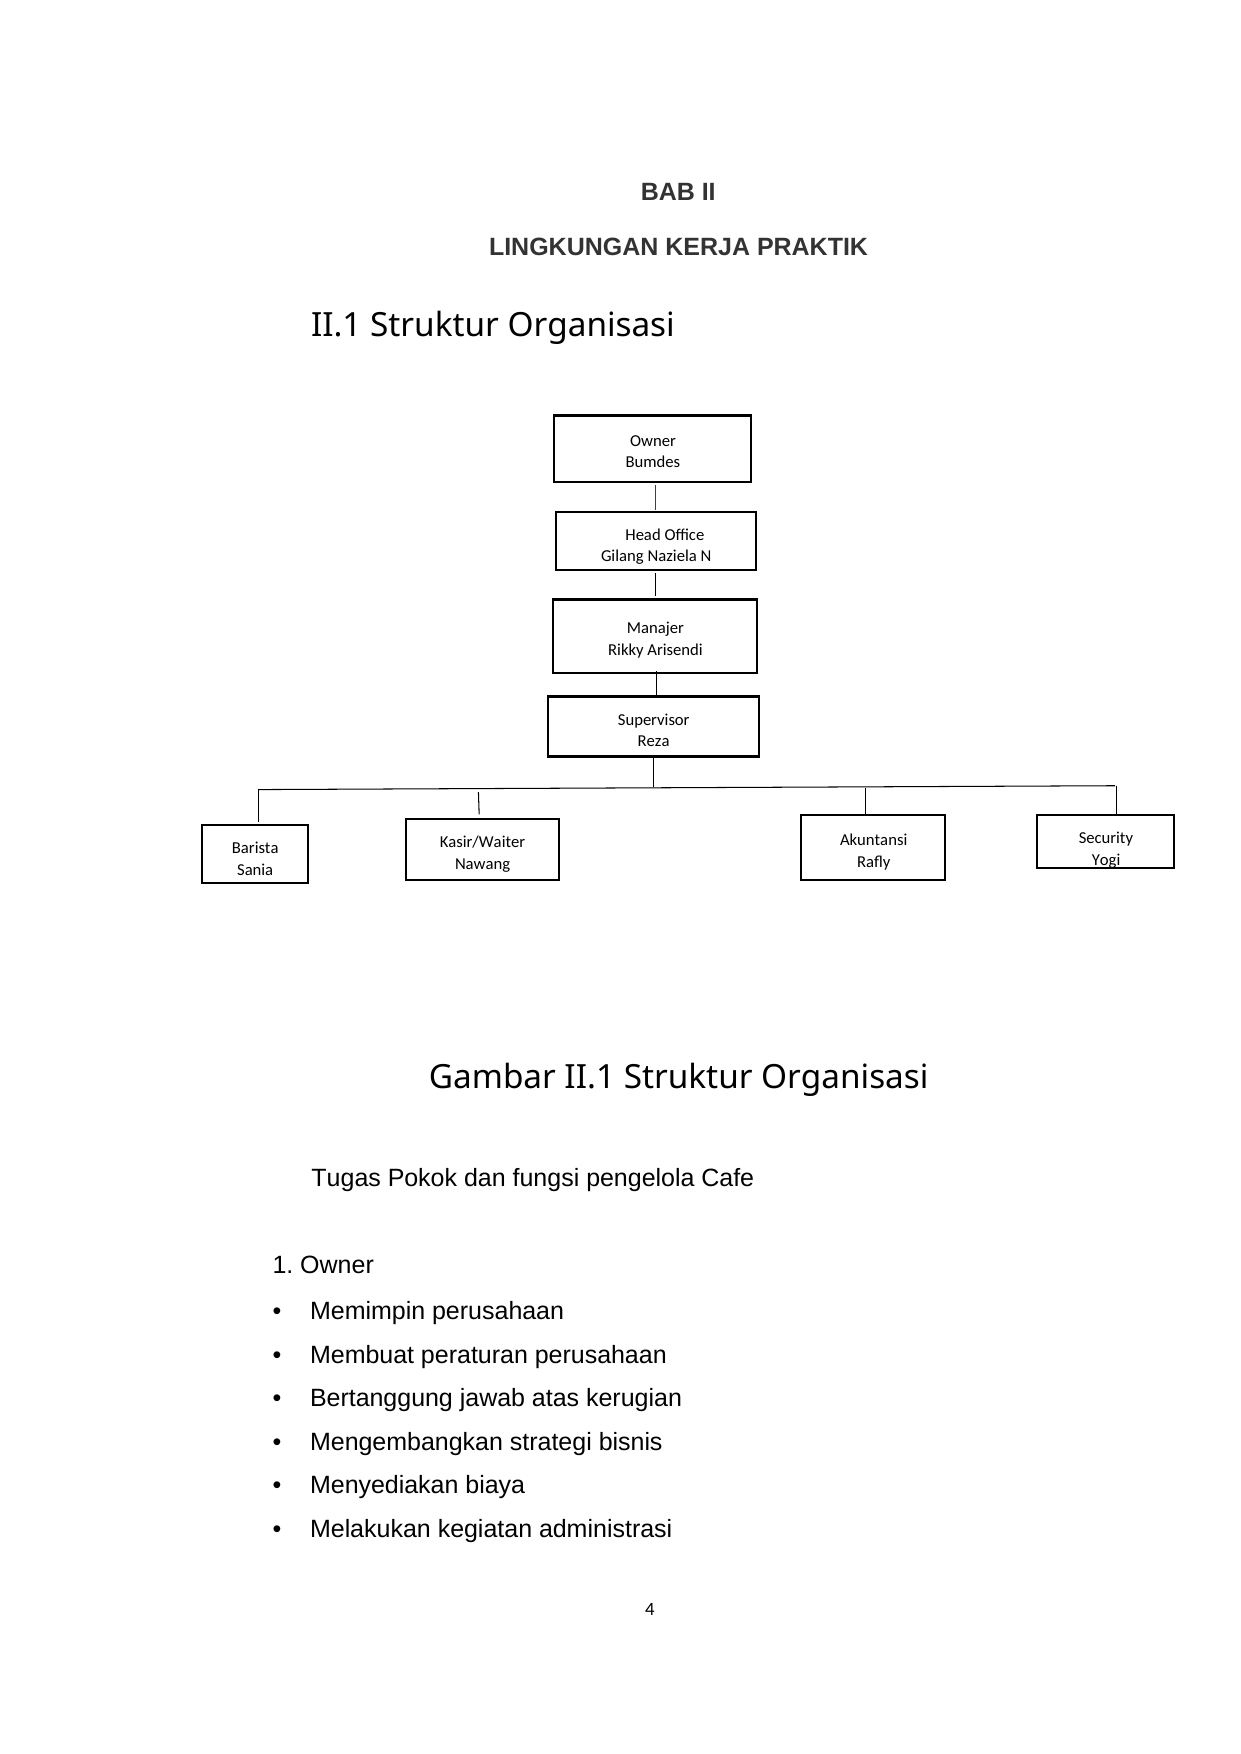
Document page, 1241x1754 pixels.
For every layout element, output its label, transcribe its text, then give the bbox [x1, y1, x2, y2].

subtitle II.1 Struktur Organisasi [311, 301, 1063, 346]
list Memimpin perusahaan [272, 1296, 1046, 1325]
list Mengembangkan strategi bisnis [272, 1427, 1046, 1456]
text 1. Owner [272, 1250, 1046, 1279]
list Bertanggung jawab atas kerugian [272, 1383, 1046, 1412]
list Membuat peraturan perusahaan [272, 1339, 1046, 1368]
picture [555, 423, 751, 473]
text LINGKUNGAN KERJA PRAKTIK [294, 232, 1063, 261]
list Melakukan kegiatan administrasi [272, 1514, 1046, 1543]
text BAB II [294, 177, 1062, 206]
subtitle Gambar II.1 Struktur Organisasi [294, 1053, 1063, 1098]
list Menyediakan biaya [272, 1471, 1046, 1499]
text Tugas Pokok dan fungsi pengelola Cafe [311, 1163, 1046, 1191]
